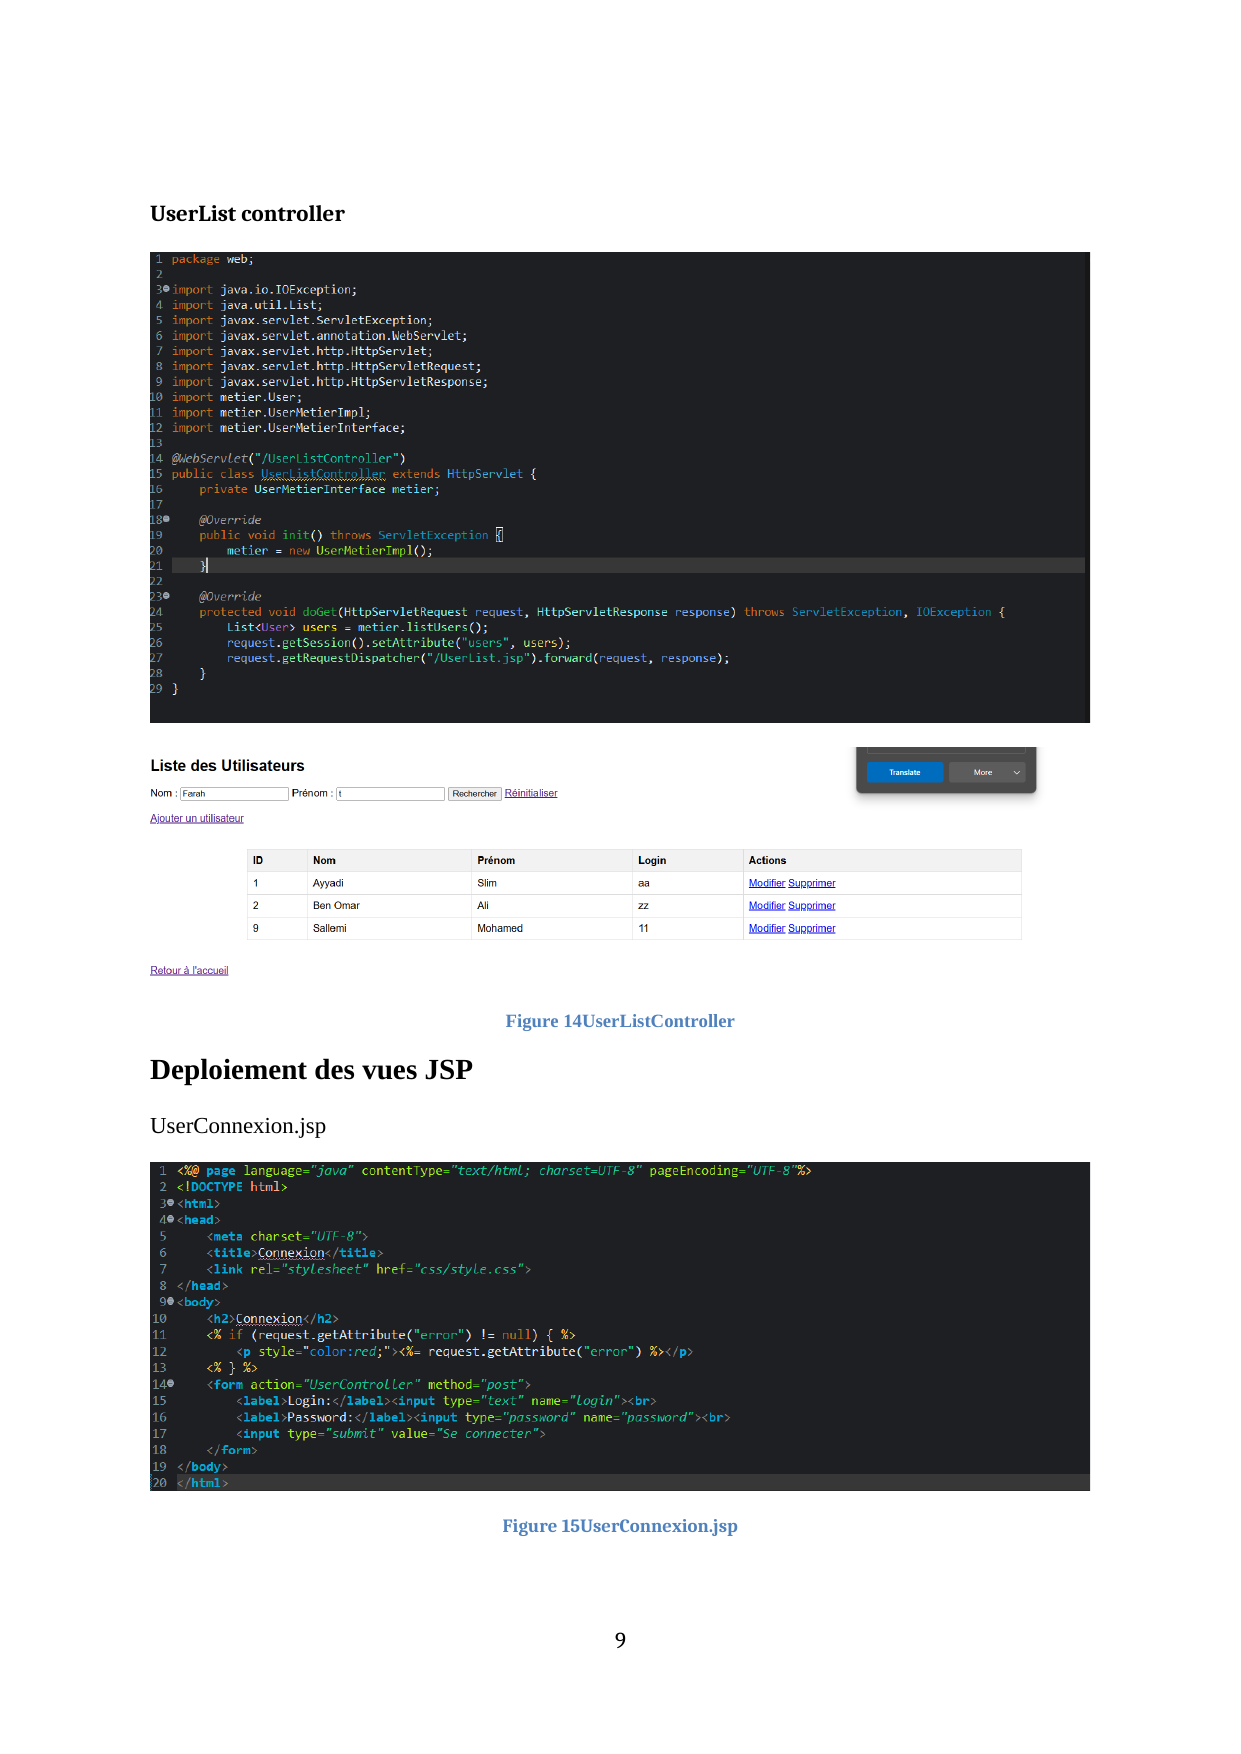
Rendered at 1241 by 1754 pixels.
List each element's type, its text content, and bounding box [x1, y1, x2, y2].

text UserList controller [150, 201, 1090, 227]
picture [150, 252, 1091, 723]
picture [150, 747, 1091, 986]
picture [150, 1162, 1091, 1491]
text Deploiement des vues JSP [150, 1052, 1090, 1086]
text UserConnexion.jsp [150, 1112, 1090, 1138]
